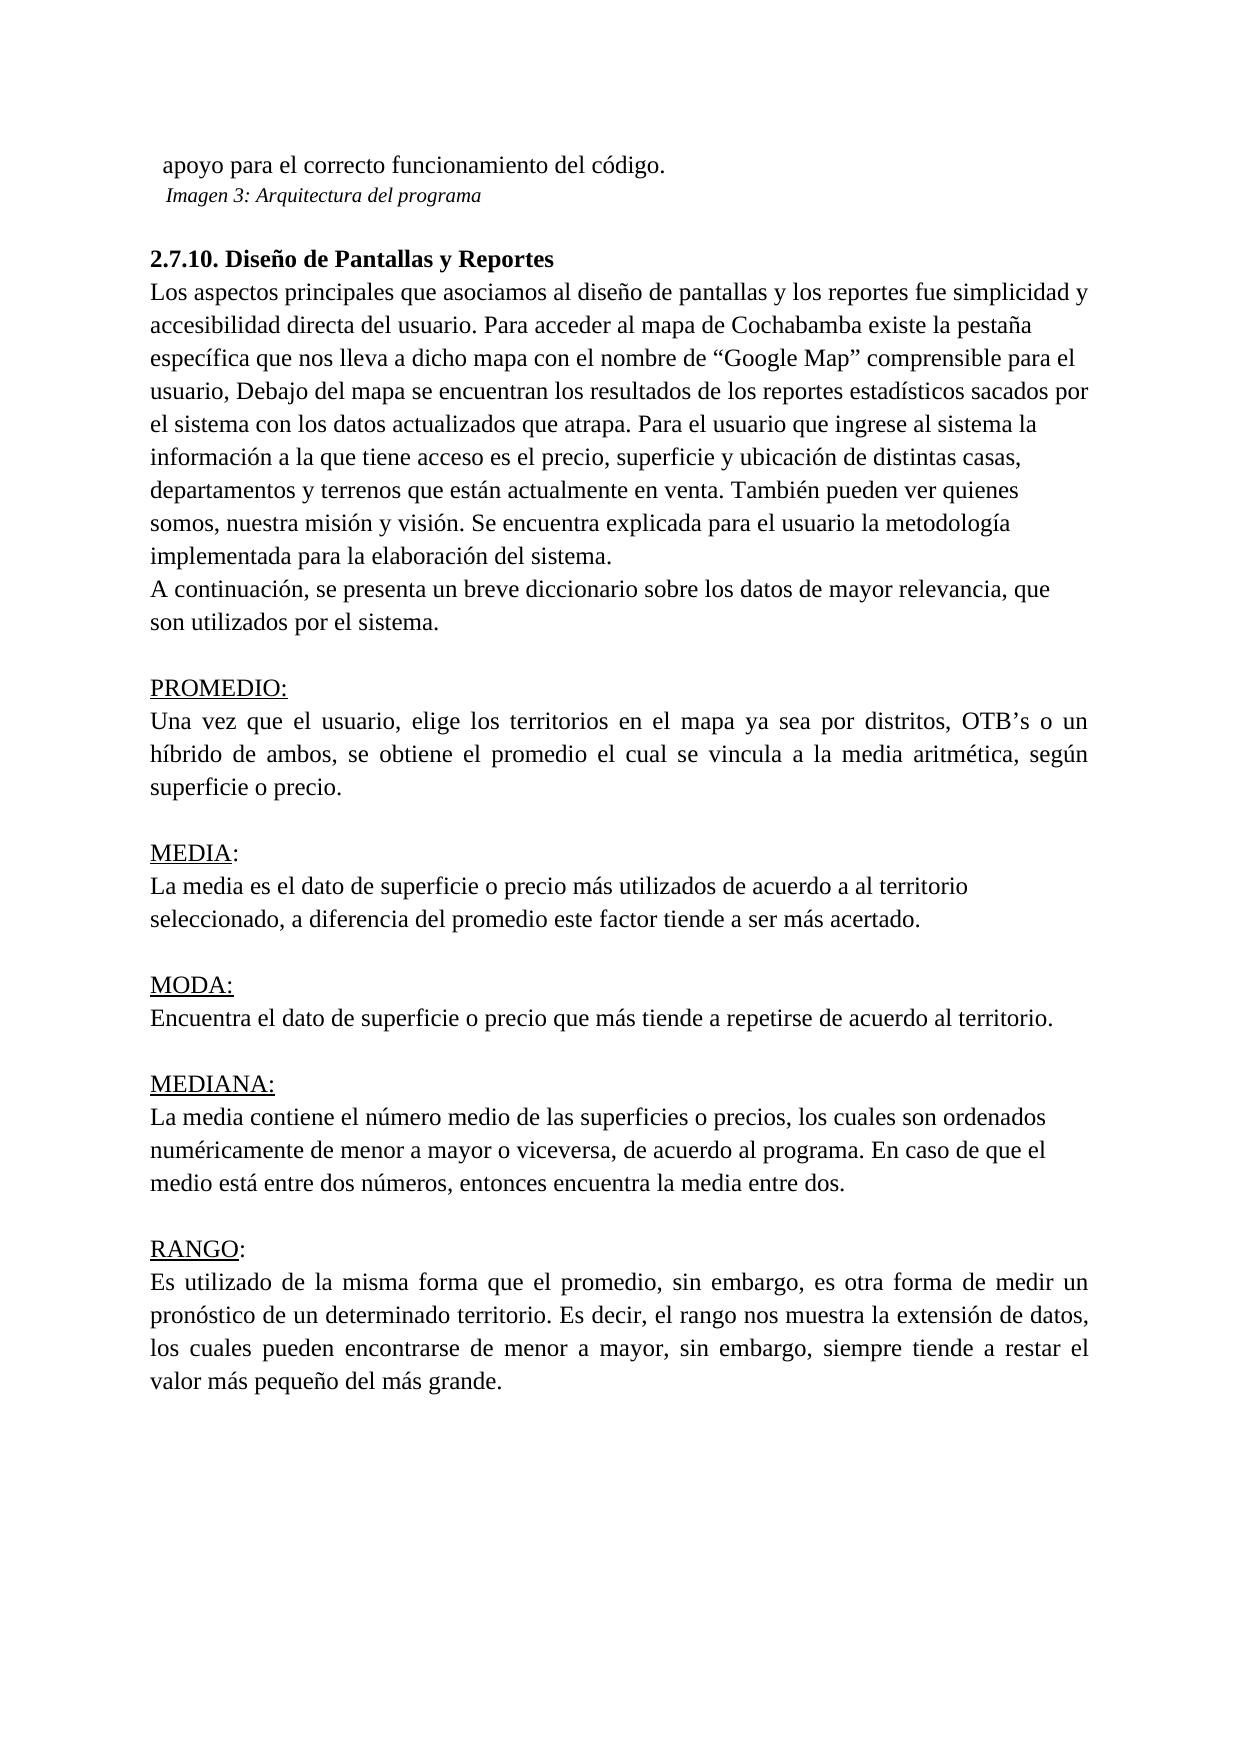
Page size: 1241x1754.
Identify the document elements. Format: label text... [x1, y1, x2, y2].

text Los aspectos principales que asociamos al diseño de pantallas y los reportes fue simplicidad y accesibilidad directa del usuario. Para acceder al mapa de Cochabamba existe la pestaña específica que nos lleva a dicho mapa con el nombre de “Google Map” comprensible para el usuario, Debajo del mapa se encuentran los resultados de los reportes estadísticos sacados por el sistema con los datos actualizados que atrapa. Para el usuario que ingrese al sistema la información a la que tiene acceso es el precio, superficie y ubicación de distintas casas, departamentos y terrenos que están actualmente en venta. También pueden ver quienes somos, nuestra misión y visión. Se encuentra explicada para el usuario la metodología implementada para la elaboración del sistema. [150, 277, 1090, 569]
text La media contiene el número medio de las superficies o precios, los cuales son ordenados numéricamente de menor a mayor o viceversa, de acuerdo al programa. En caso de que el medio está entre dos números, entonces encuentra la media entre dos. [150, 1102, 1090, 1197]
text MODA: [150, 970, 1090, 999]
text RANGO: [150, 1234, 1090, 1263]
text A continuación, se presenta un breve diccionario sobre los datos de mayor relevancia, que son utilizados por el sistema. [150, 574, 1090, 636]
text La media es el dato de superficie o precio más utilizados de acuerdo a al territorio seleccionado, a diferencia del promedio este factor tiende a ser más acertado. [150, 871, 1090, 933]
text MEDIA: [150, 838, 1090, 867]
text PROMEDIO: [150, 673, 1090, 702]
text Imagen 3: Arquitectura del programa [150, 183, 1090, 207]
text Encuentra el dato de superficie o precio que más tiende a repetirse de acuerdo al territorio. [150, 1003, 1090, 1032]
text 2.7.10. Diseño de Pantallas y Reportes [150, 244, 1090, 272]
text Una vez que el usuario, elige los territorios en el mapa ya sea por distritos, OTB’s o un híbrido de ambos, se obtiene el promedio el cual se vincula a la media aritmética, según superficie o precio. [150, 706, 1090, 801]
text MEDIANA: [150, 1069, 1090, 1098]
text Es utilizado de la misma forma que el promedio, sin embargo, es otra forma de medir un pronóstico de un determinado territorio. Es decir, el rango nos muestra la extensión de datos, los cuales pueden encontrarse de menor a mayor, sin embargo, siempre tiende a restar el valor más pequeño del más grande. [150, 1267, 1090, 1395]
text apoyo para el correcto funcionamiento del código. [150, 150, 1090, 179]
